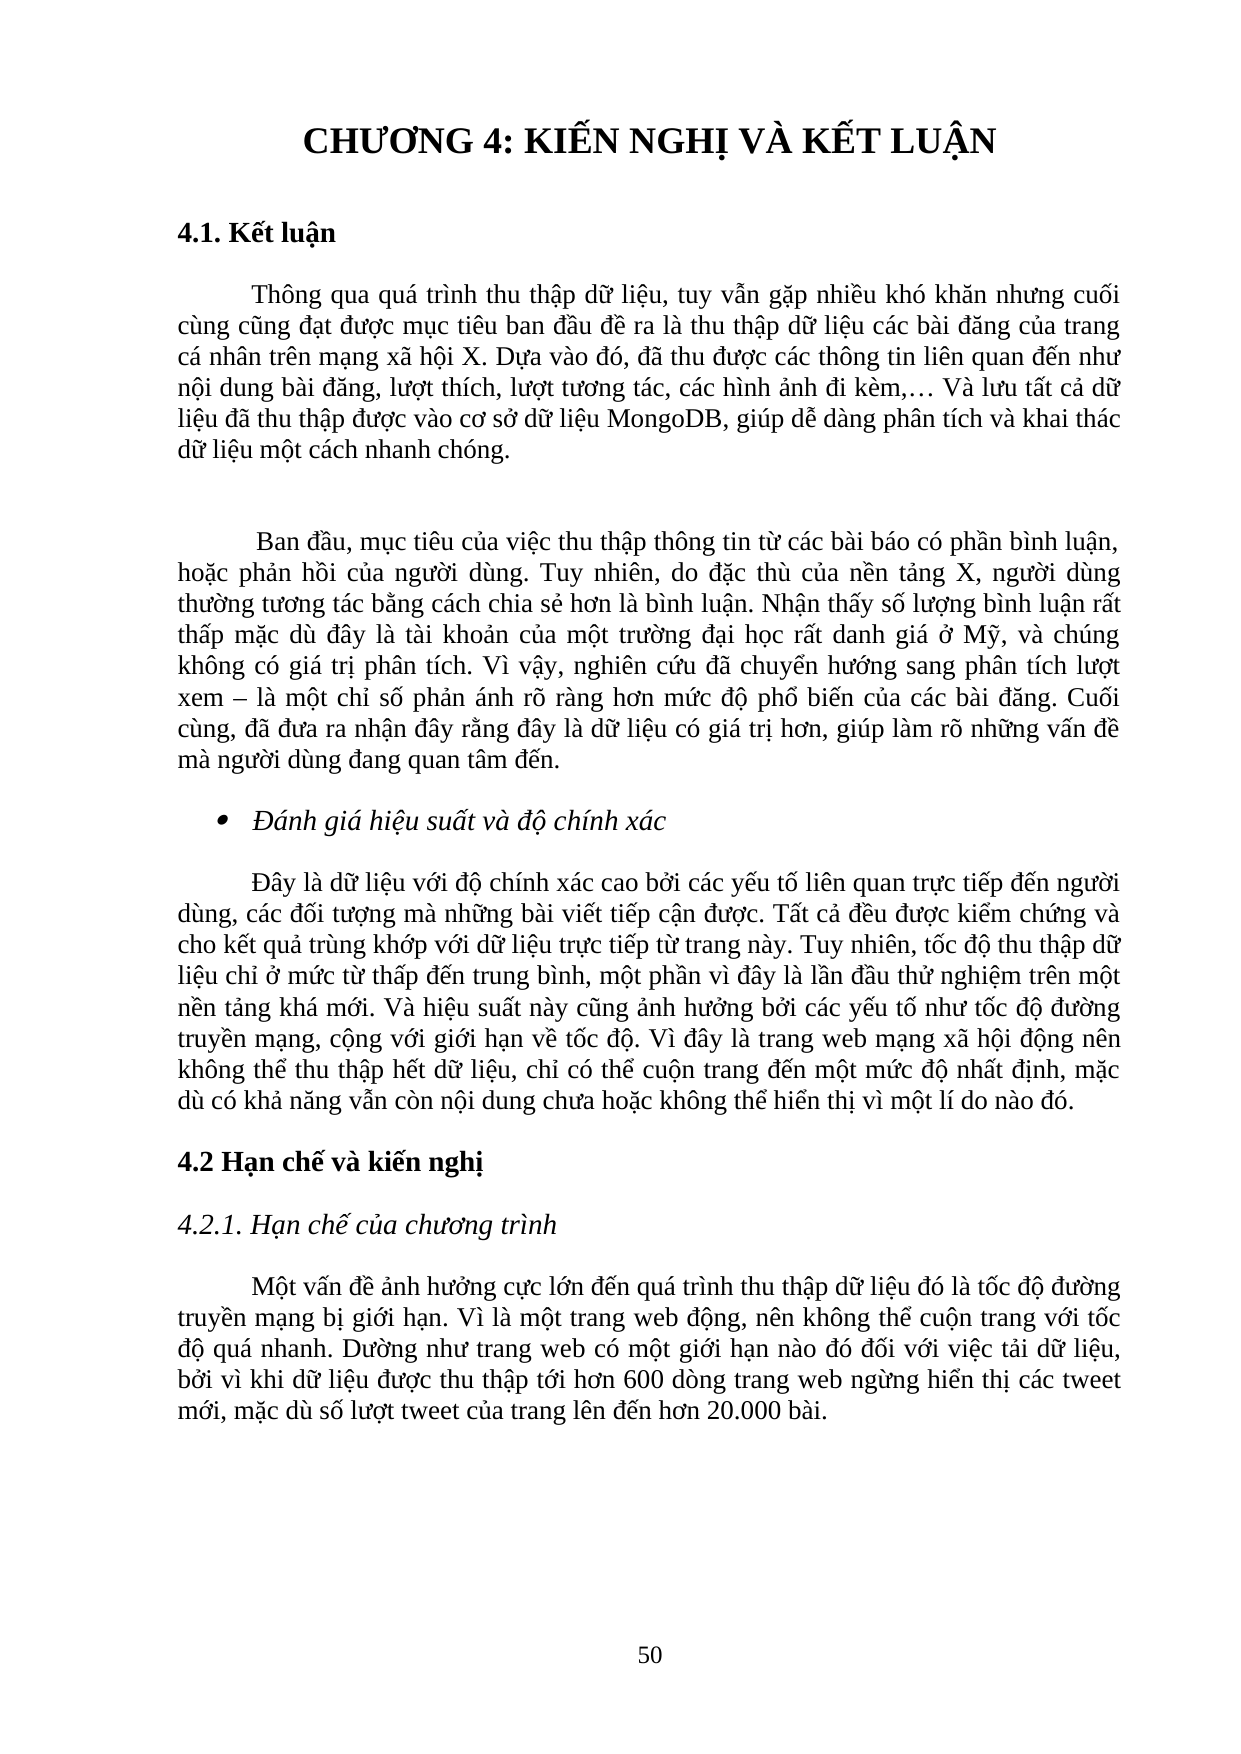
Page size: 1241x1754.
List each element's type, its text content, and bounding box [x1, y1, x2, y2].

text 4.2.1. Hạn chế của chương trình [177, 1207, 1122, 1241]
text CHƯƠNG 4: KIẾN NGHỊ VÀ KẾT LUẬN [177, 118, 1122, 161]
text Ban đầu, mục tiêu của việc thu thập thông tin từ các bài báo có phần bình luận, hoặc phản hồi của người dùng. Tuy nhiên, do đặc thù của nền tảng X, người dùng thường tương tác bằng cách chia sẻ hơn là bình luận. Nhận thấy số lượng bình luận rất thấp mặc dù đây là tài khoản của một trường đại học rất danh giá ở Mỹ, và chúng không có giá trị phân tích. Vì vậy, nghiên cứu đã chuyển hướng sang phân tích lượt xem – là một chỉ số phản ánh rõ ràng hơn mức độ phổ biến của các bài đăng. Cuối cùng, đã đưa ra nhận đây rằng đây là dữ liệu có giá trị hơn, giúp làm rõ những vấn đề mà người dùng đang quan tâm đến. [177, 494, 1122, 774]
subtitle 4.1. Kết luận [177, 215, 1122, 248]
text Đây là dữ liệu với độ chính xác cao bởi các yếu tố liên quan trực tiếp đến người dùng, các đối tượng mà những bài viết tiếp cận được. Tất cả đều được kiểm chứng và cho kết quả trùng khớp với dữ liệu trực tiếp từ trang này. Tuy nhiên, tốc độ thu thập dữ liệu chỉ ở mức từ thấp đến trung bình, một phần vì đây là lần đầu thử nghiệm trên một nền tảng khá mới. Và hiệu suất này cũng ảnh hưởng bởi các yếu tố như tốc độ đường truyền mạng, cộng với giới hạn về tốc độ. Vì đây là trang web mạng xã hội động nên không thể thu thập hết dữ liệu, chỉ có thể cuộn trang đến một mức độ nhất định, mặc dù có khả năng vẫn còn nội dung chưa hoặc không thể hiển thị vì một lí do nào đó. [177, 866, 1122, 1115]
text 4.2 Hạn chế và kiến nghị [177, 1144, 1122, 1178]
list Đánh giá hiệu suất và độ chính xác [215, 803, 1122, 837]
text Thông qua quá trình thu thập dữ liệu, tuy vẫn gặp nhiều khó khăn nhưng cuối cùng cũng đạt được mục tiêu ban đầu đề ra là thu thập dữ liệu các bài đăng của trang cá nhân trên mạng xã hội X. Dựa vào đó, đã thu được các thông tin liên quan đến như nội dung bài đăng, lượt thích, lượt tương tác, các hình ảnh đi kèm,… Và lưu tất cả dữ liệu đã thu thập được vào cơ sở dữ liệu MongoDB, giúp dễ dàng phân tích và khai thác dữ liệu một cách nhanh chóng. [177, 278, 1122, 464]
text Một vấn đề ảnh hưởng cực lớn đến quá trình thu thập dữ liệu đó là tốc độ đường truyền mạng bị giới hạn. Vì là một trang web động, nên không thể cuộn trang với tốc độ quá nhanh. Dường như trang web có một giới hạn nào đó đối với việc tải dữ liệu, bởi vì khi dữ liệu được thu thập tới hơn 600 dòng trang web ngừng hiển thị các tweet mới, mặc dù số lượt tweet của trang lên đến hơn 20.000 bài. [177, 1270, 1122, 1426]
